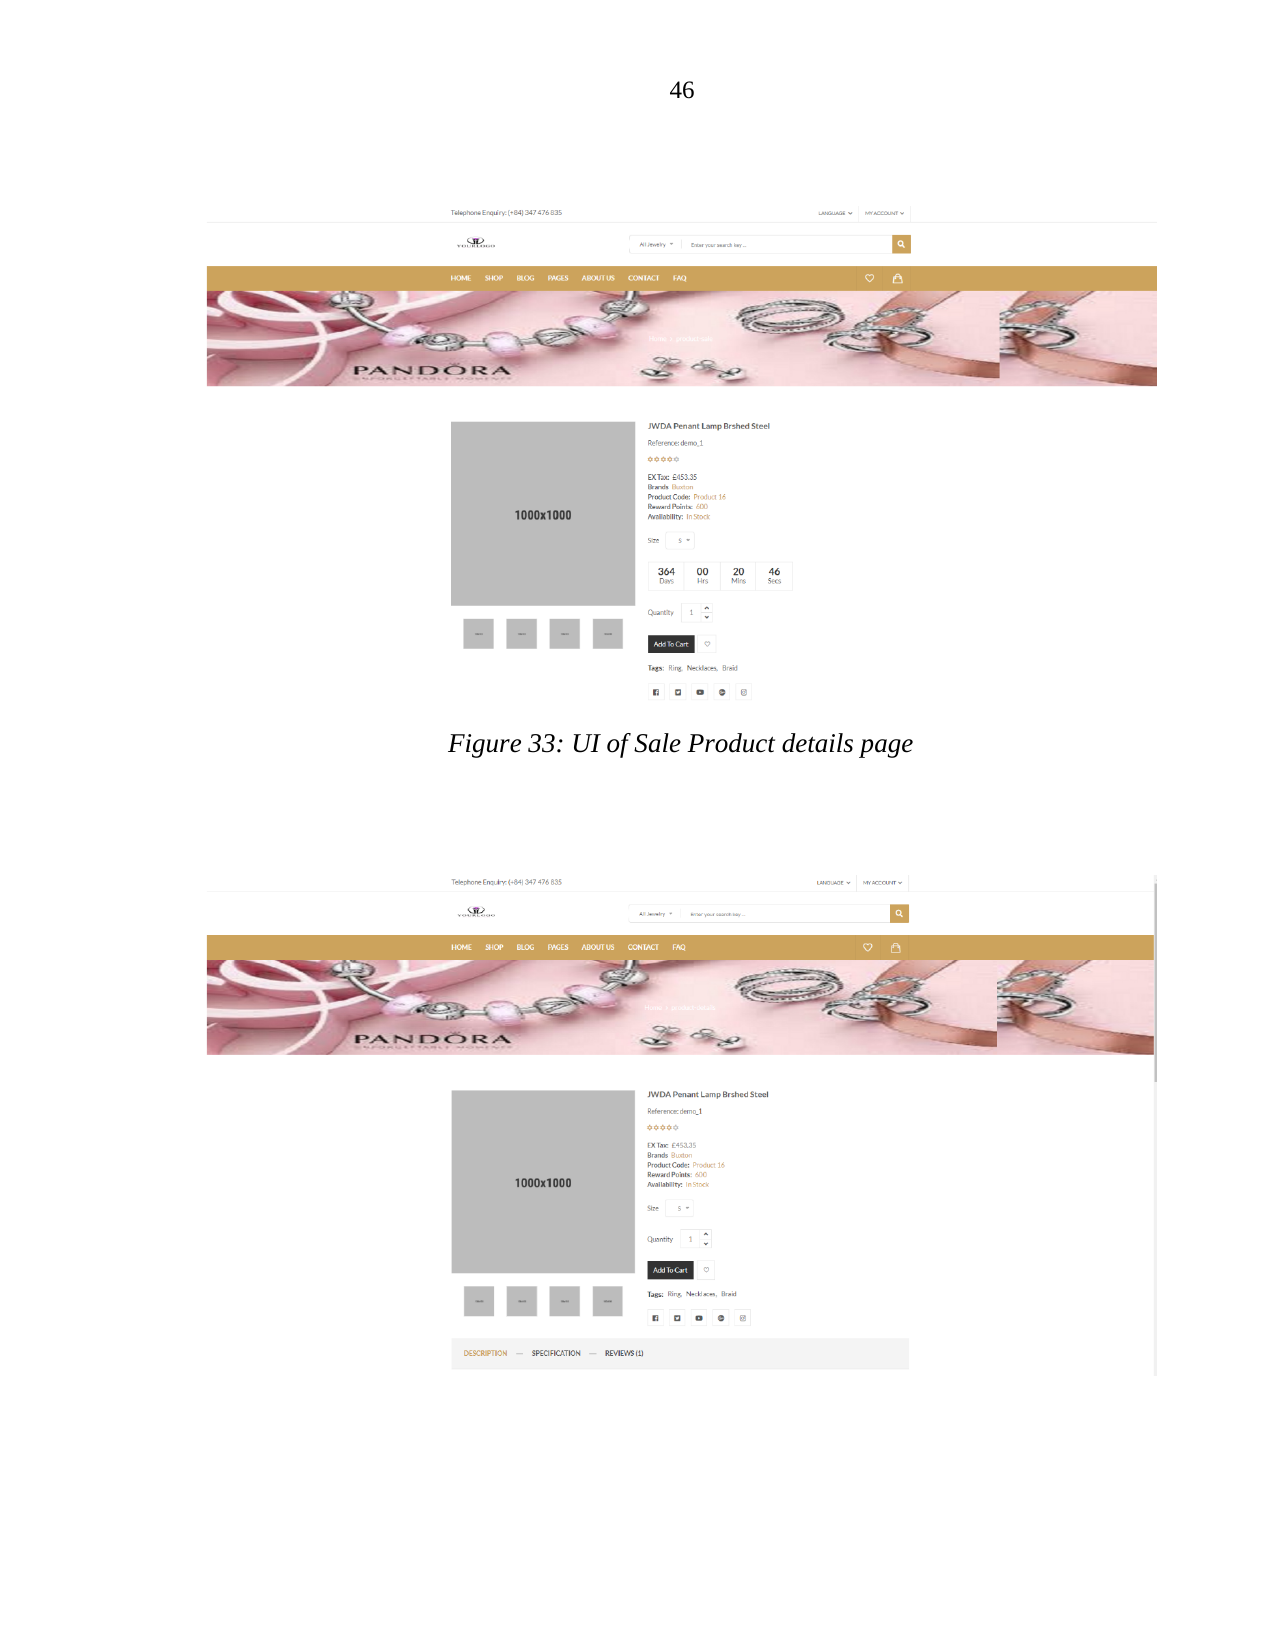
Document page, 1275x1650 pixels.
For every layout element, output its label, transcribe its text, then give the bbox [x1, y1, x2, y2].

text Figure 33: UI of Sale Product details page [207, 728, 1157, 759]
picture [206, 206, 1157, 709]
picture [206, 875, 1157, 1376]
